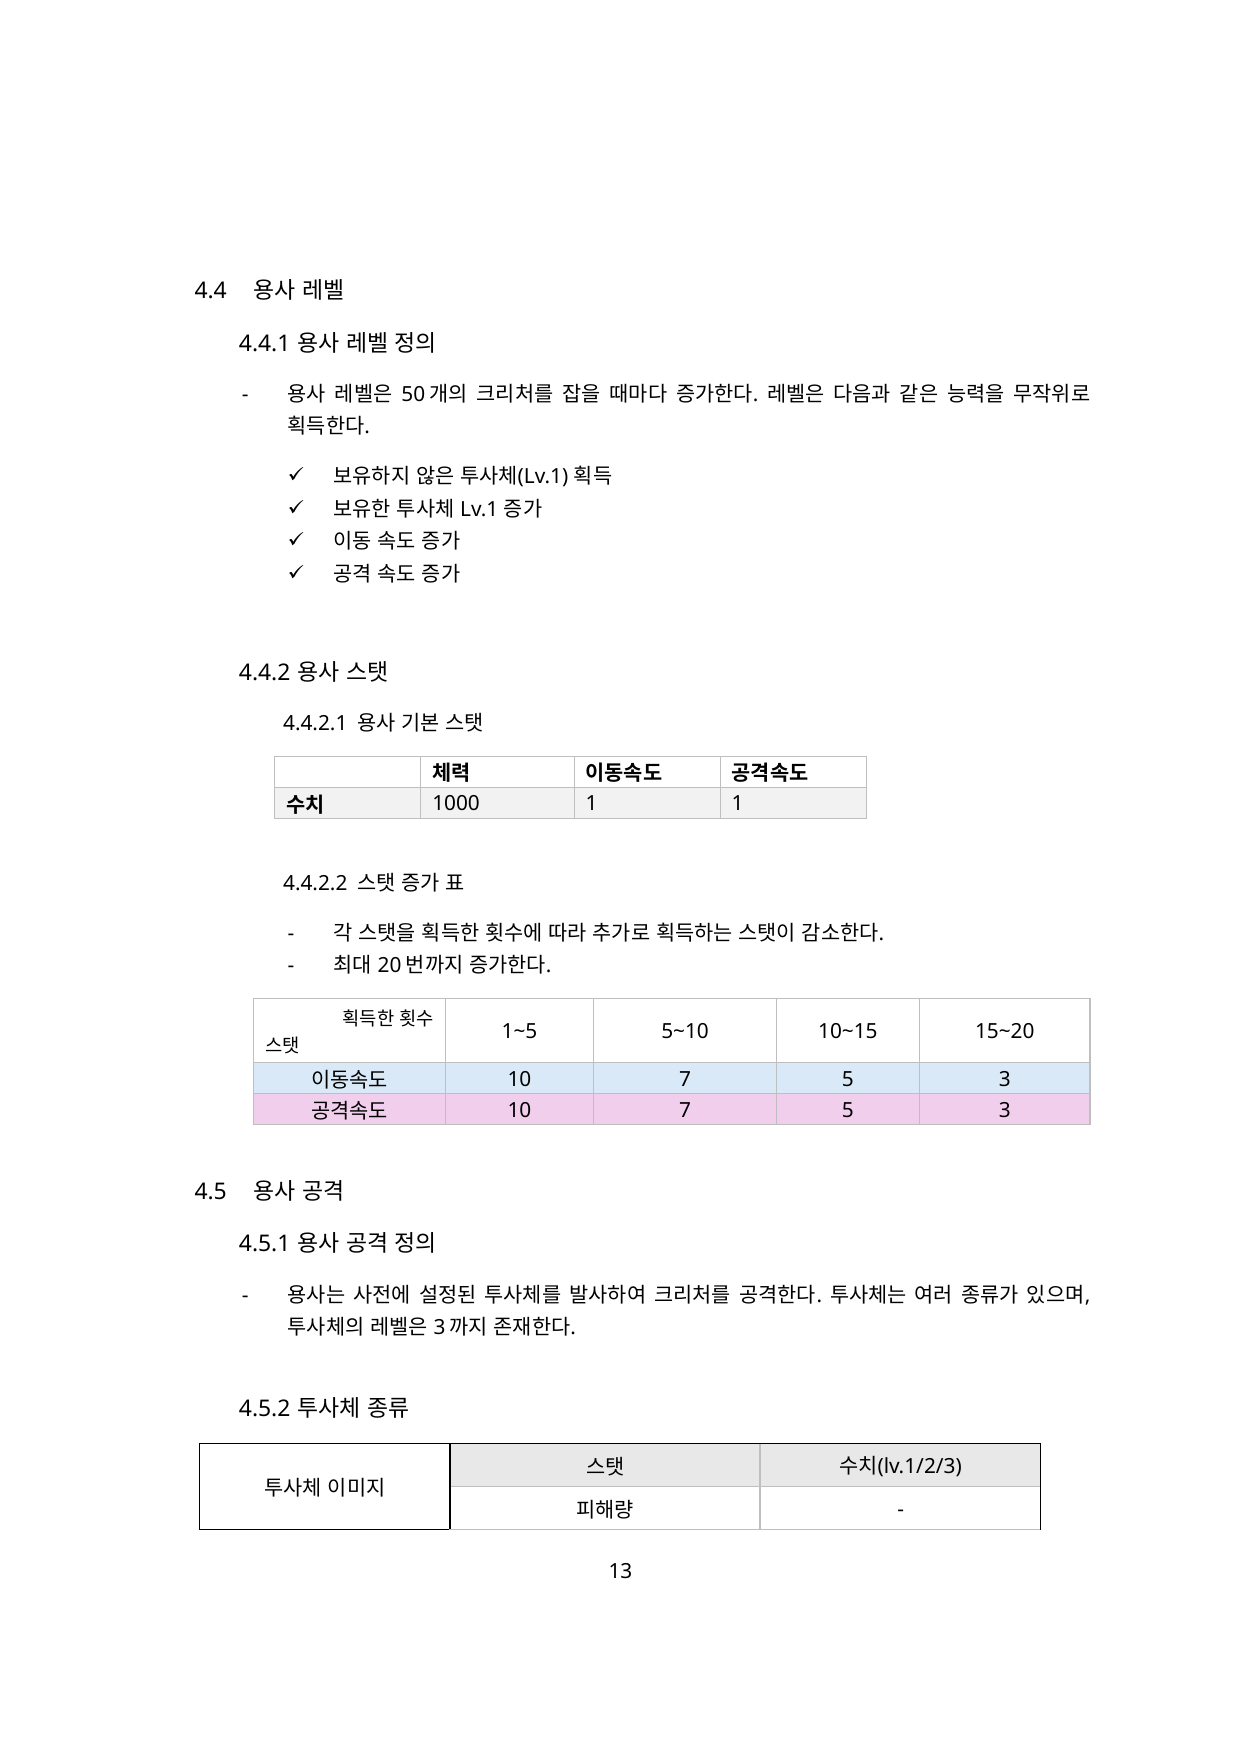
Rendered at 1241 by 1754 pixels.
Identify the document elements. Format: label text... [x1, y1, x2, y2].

list 이동 속도 증가 [287, 524, 1090, 555]
list 보유한 투사체 Lv.1 증가 [287, 492, 1090, 522]
text 용사 공격 정의 [239, 1225, 1090, 1258]
text 용사 레벨 정의 [239, 324, 1090, 358]
table_header 획득한 횟수 스탯 [254, 999, 445, 1062]
table_header 수치(lv.1/2/3) [761, 1444, 1040, 1486]
table_cell 1 [721, 788, 866, 818]
text 스탯 증가 표 [283, 866, 1090, 897]
table_cell 이동속도 [254, 1063, 445, 1093]
text 각 스탯을 획득한 횟수에 따라 추가로 획득하는 스탯이 감소한다. [287, 916, 1090, 946]
table_cell 10 [446, 1094, 593, 1124]
text 용사 레벨은 50개의 크리처를 잡을 때마다 증가한다. 레벨은 다음과 같은 능력을 무작위로 획득한다. [242, 377, 1090, 440]
table_cell - [761, 1487, 1040, 1529]
table_header 스탯 [451, 1444, 759, 1486]
table_cell 수치 [275, 788, 420, 818]
table_header 체력 [421, 757, 574, 787]
table_cell 1 [575, 788, 720, 818]
text 용사 공격 [194, 1173, 1090, 1206]
table_header [275, 757, 420, 787]
text 최대 20번까지 증가한다. [287, 948, 1090, 979]
table_cell 피해량 [451, 1487, 759, 1529]
table_cell 7 [594, 1094, 776, 1124]
table_cell 3 [920, 1094, 1089, 1124]
table_cell 공격속도 [254, 1094, 445, 1124]
text 용사 기본 스탯 [283, 706, 1090, 737]
list 공격 속도 증가 [287, 557, 1090, 587]
table_header 공격속도 [721, 757, 866, 787]
table_header 투사체 이미지 [200, 1444, 449, 1529]
table_header 1~5 [446, 999, 593, 1062]
text 용사 레벨 [194, 272, 1090, 305]
table_cell 10 [446, 1063, 593, 1093]
text 투사체 종류 [239, 1390, 1090, 1424]
table_cell 7 [594, 1063, 776, 1093]
table_header 이동속도 [575, 757, 720, 787]
table_header 15~20 [920, 999, 1089, 1062]
table_cell 5 [777, 1063, 919, 1093]
list 보유하지 않은 투사체(Lv.1) 획득 [287, 459, 1090, 489]
table_header 5~10 [594, 999, 776, 1062]
table_cell 5 [777, 1094, 919, 1124]
table_header 10~15 [777, 999, 919, 1062]
text 용사는 사전에 설정된 투사체를 발사하여 크리처를 공격한다. 투사체는 여러 종류가 있으며, 투사체의 레벨은 3까지 존재한다. [242, 1278, 1090, 1371]
text 용사 스탯 [239, 654, 1090, 687]
table_cell 1000 [421, 788, 574, 818]
table_cell 3 [920, 1063, 1089, 1093]
